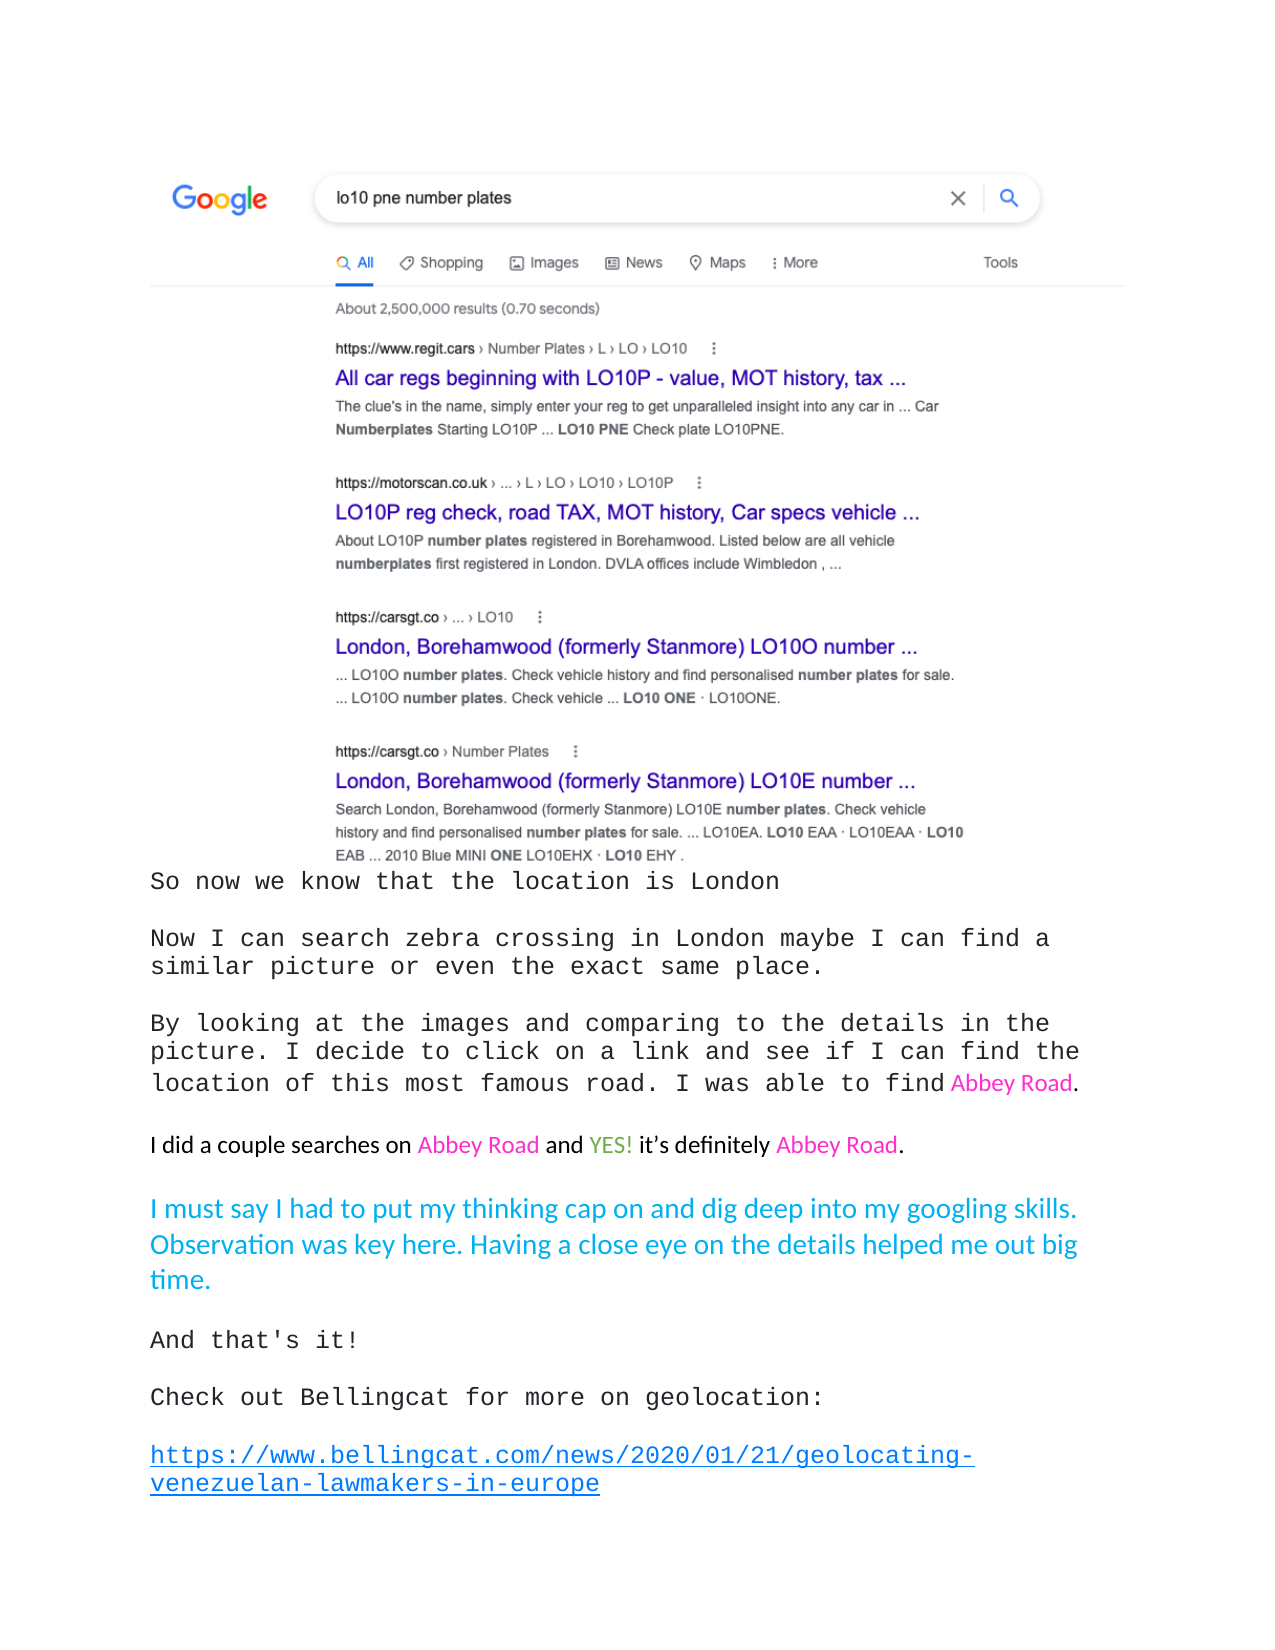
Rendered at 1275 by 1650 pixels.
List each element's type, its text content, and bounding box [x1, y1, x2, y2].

text And that's it! [150, 1327, 1125, 1356]
text I must say I had to put my thinking cap on and dig deep into my googling skills. Observation was key here. Having a close eye on the details helped me out big time. [150, 1190, 1125, 1297]
text Now I can search zebra crossing in London maybe I can find a similar picture or even the exact same place. [150, 925, 1125, 982]
text By looking at the images and comparing to the details in the picture. I decide to click on a link and see if I can find the location of this most famous road. I was able to find Abbey Road. [150, 1010, 1125, 1098]
picture [150, 150, 1125, 869]
text https://www.bellingcat.com/news/2020/01/21/geolocating-venezuelan-lawmakers-in-europe [150, 1442, 1125, 1499]
text Check out Bellingcat for more on geolocation: [150, 1385, 1125, 1413]
text I did a couple searches on Abbey Road and YES! it’s definitely Abbey Road. [150, 1129, 1125, 1159]
text So now we know that the location is London [150, 869, 1125, 897]
